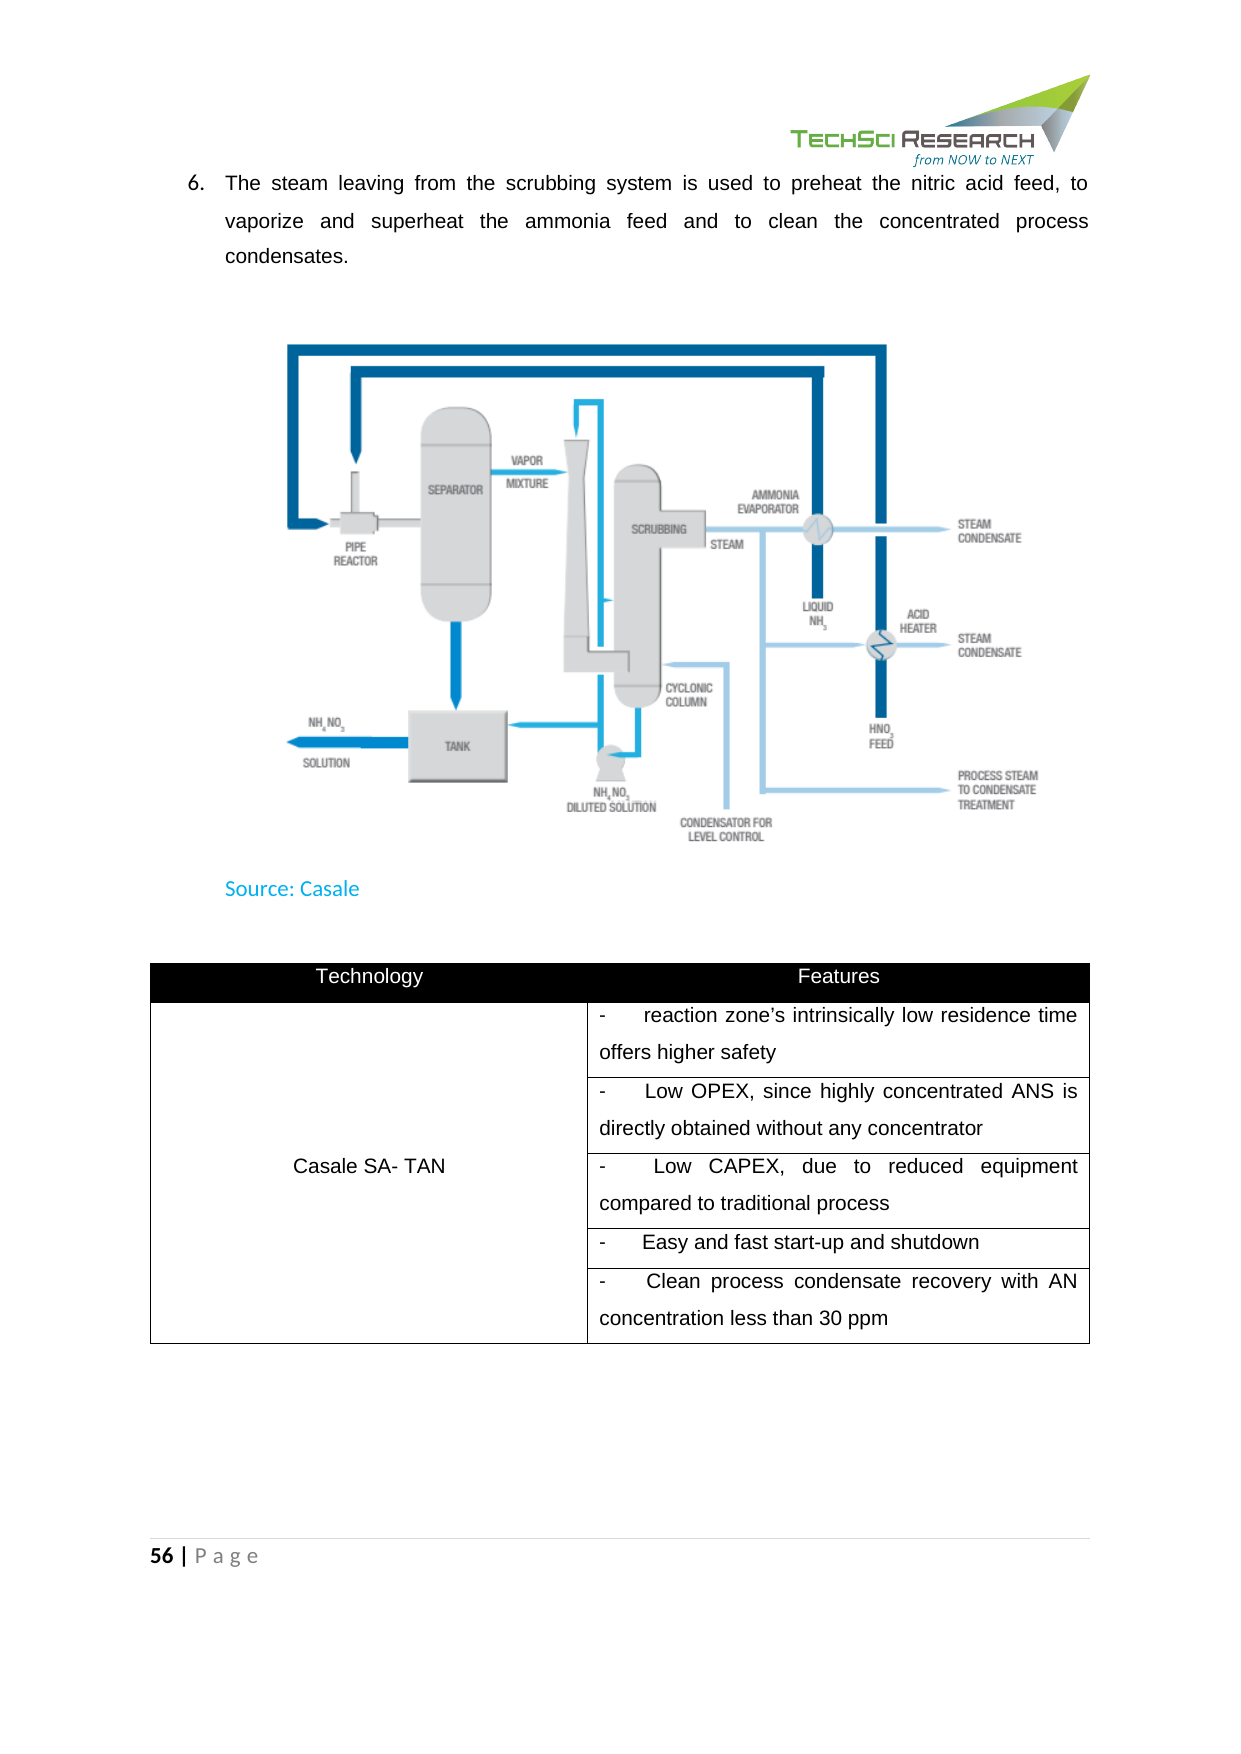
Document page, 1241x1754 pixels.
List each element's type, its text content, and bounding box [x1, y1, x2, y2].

picture [788, 73, 1091, 169]
table_cell - Low OPEX, since highly concentrated ANS is directly obtained without any concentrator [588, 1078, 1089, 1152]
list Source: Casale [225, 874, 1090, 902]
table_cell - reaction zone’s intrinsically low residence time offers higher safety [588, 1003, 1089, 1077]
table_header Features [588, 964, 1089, 1001]
table_cell - Low CAPEX, due to reduced equipment compared to traditional process [588, 1154, 1089, 1228]
table_cell - Easy and fast start-up and shutdown [588, 1229, 1089, 1267]
list The steam leaving from the scrubbing system is used to preheat the nitric acid feed, to vaporize and superheat the ammonia feed and to clean the concentrated process condensates. [187, 168, 1090, 268]
table_cell - Clean process condensate recovery with AN concentration less than 30 ppm [588, 1269, 1089, 1343]
table_header Technology [151, 964, 587, 1001]
table_cell Casale SA- TAN [151, 1003, 587, 1343]
picture [260, 310, 1055, 873]
